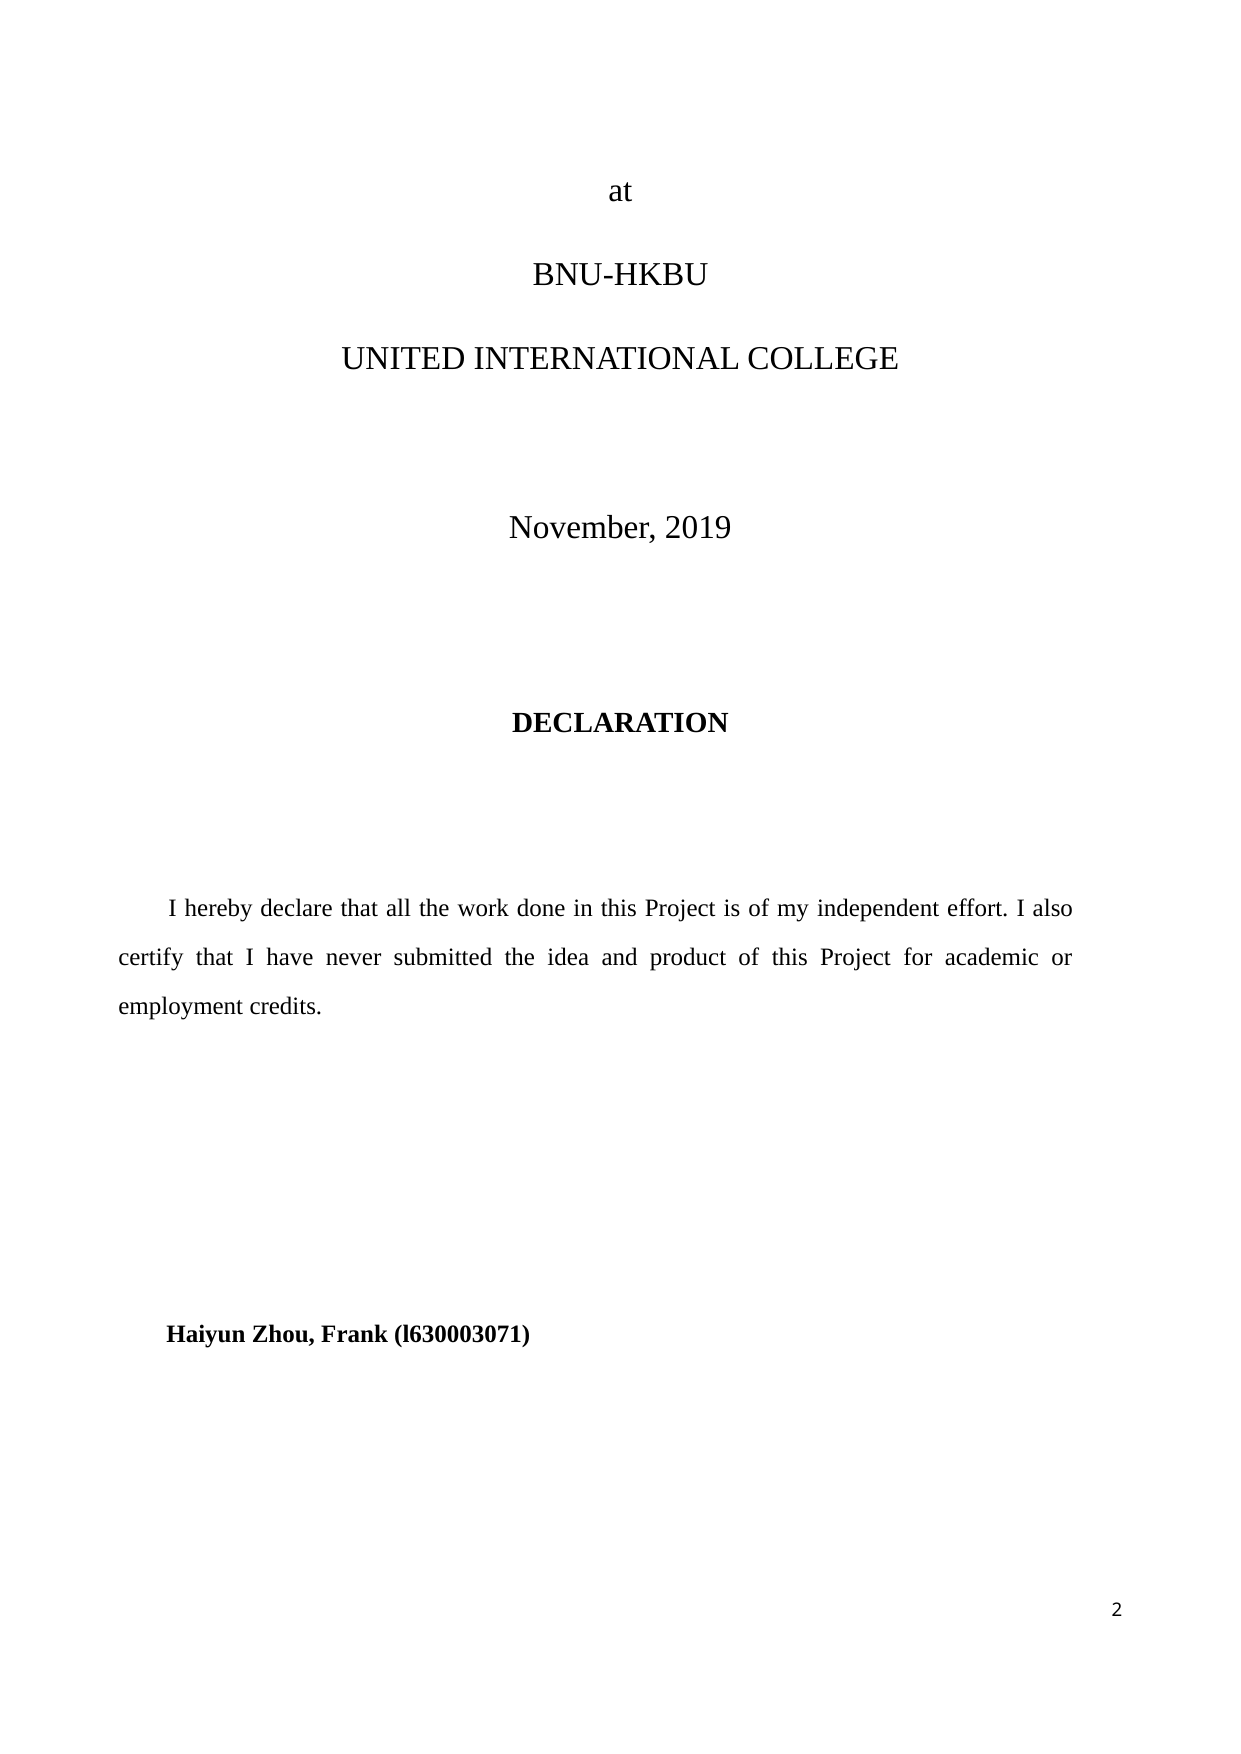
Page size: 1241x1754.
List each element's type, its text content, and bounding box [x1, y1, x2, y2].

text I hereby declare that all the work done in this Project is of my independent effort. I also certify that I have never submitted the idea and product of this Project for academic or employment credits. [118, 892, 1074, 1022]
subtitle DECLARATION [118, 689, 1122, 754]
text UNITED INTERNATIONAL COLLEGE [118, 325, 1122, 390]
text November, 2019 [118, 494, 1122, 559]
text at [118, 157, 1122, 222]
text BNU-HKBU [118, 241, 1122, 306]
text Haiyun Zhou, Frank (l630003071) [166, 1317, 1122, 1350]
